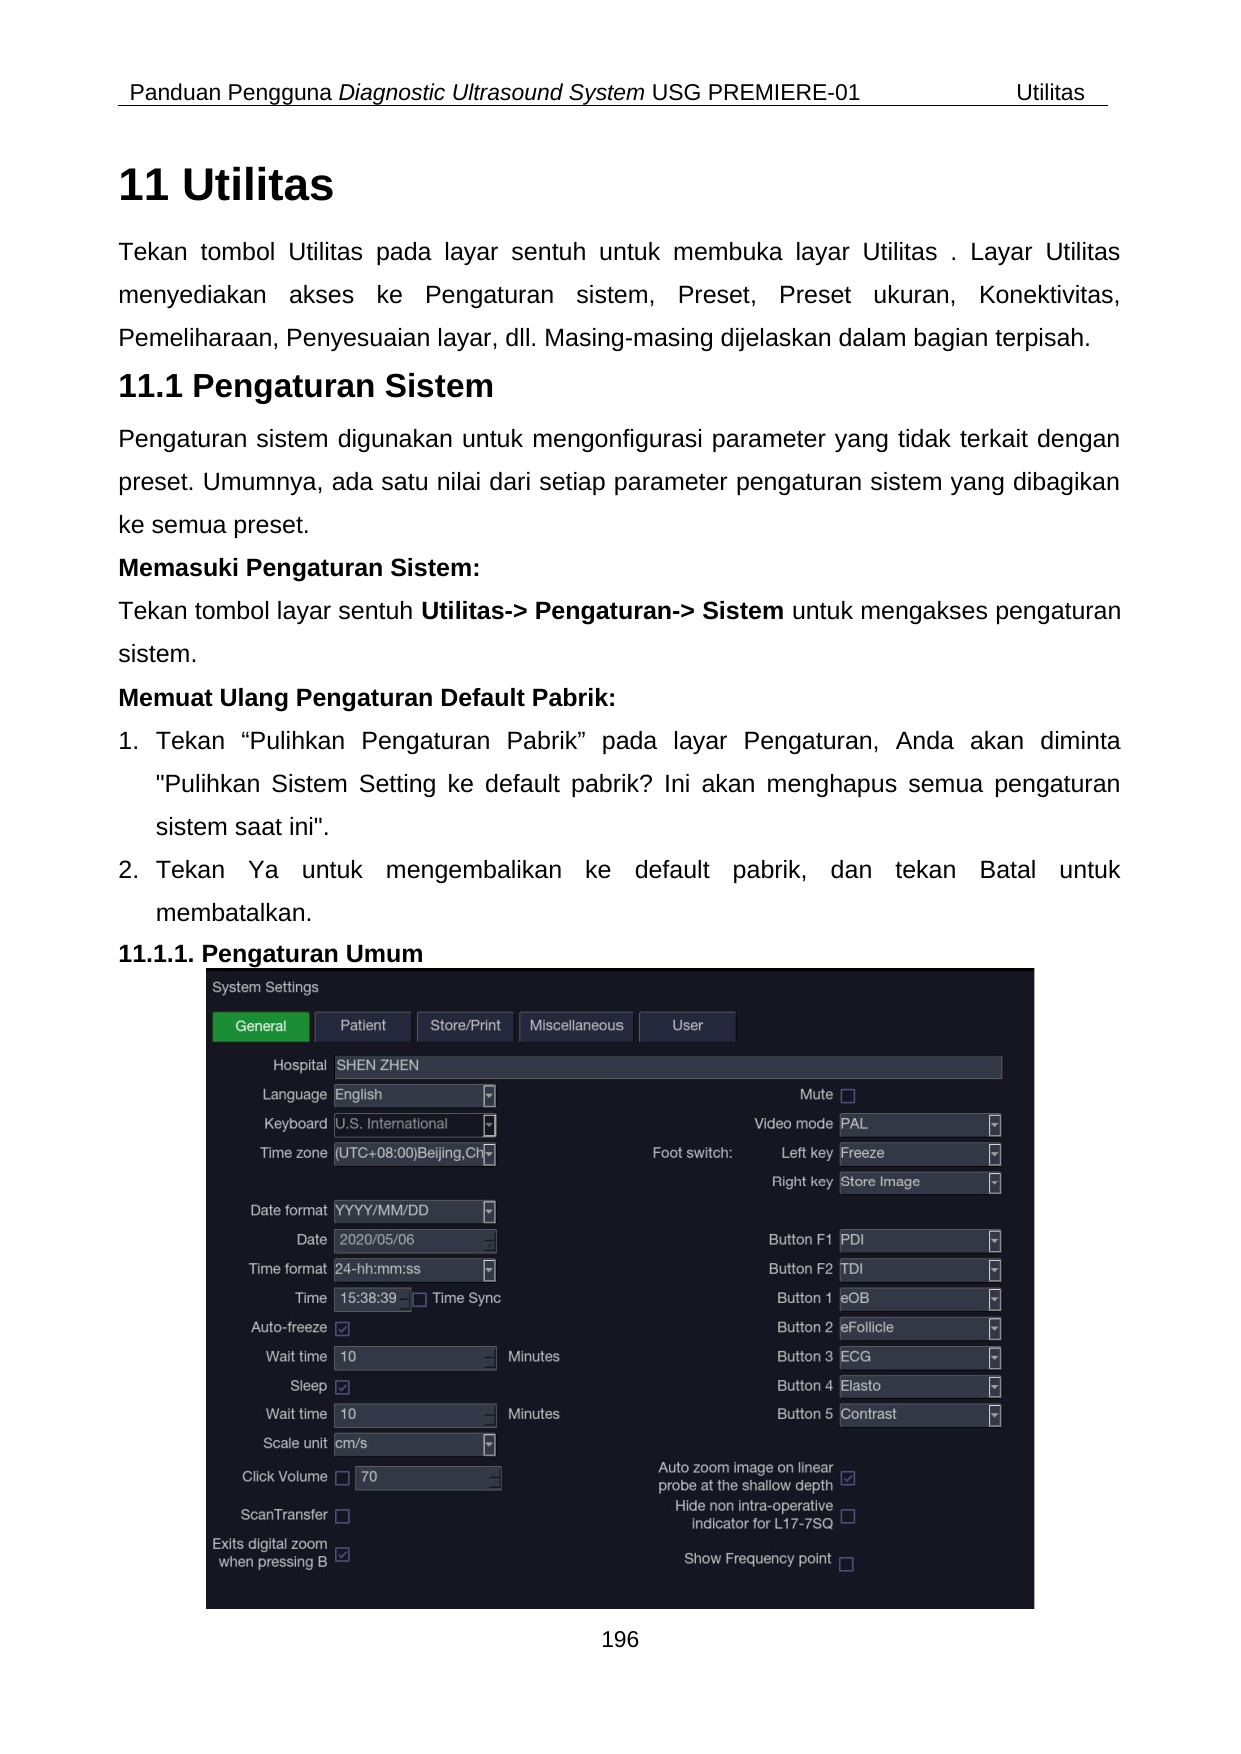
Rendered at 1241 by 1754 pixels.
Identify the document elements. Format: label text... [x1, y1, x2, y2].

subtitle 11 Utilitas [118, 158, 1122, 210]
text Tekan tombol layar sentuh Utilitas-> Pengaturan-> Sistem untuk mengakses pengaturan sistem. [118, 596, 1122, 668]
text Memuat Ulang Pengaturan Default Pabrik: [118, 682, 1122, 711]
text Memasuki Pengaturan Sistem: [118, 553, 1122, 582]
picture [206, 968, 1035, 1609]
subtitle 11.1 Pengaturan Sistem [118, 366, 1122, 404]
text Tekan tombol Utilitas pada layar sentuh untuk membuka layar Utilitas . Layar Utilitas menyediakan akses ke Pengaturan sistem, Preset, Preset ukuran, Konektivitas, Pemeliharaan, Penyesuaian layar, dll. Masing-masing dijelaskan dalam bagian terpisah. [118, 237, 1122, 352]
list Tekan Ya untuk mengembalikan ke default pabrik, dan tekan Batal untuk membatalkan. [118, 855, 1122, 927]
subtitle 11.1.1. Pengaturan Umum [118, 941, 1122, 968]
list Tekan “Pulihkan Pengaturan Pabrik” pada layar Pengaturan, Anda akan diminta "Pulihkan Sistem Setting ke default pabrik? Ini akan menghapus semua pengaturan sistem saat ini". [118, 726, 1122, 841]
text Pengaturan sistem digunakan untuk mengonfigurasi parameter yang tidak terkait dengan preset. Umumnya, ada satu nilai dari setiap parameter pengaturan sistem yang dibagikan ke semua preset. [118, 424, 1122, 539]
